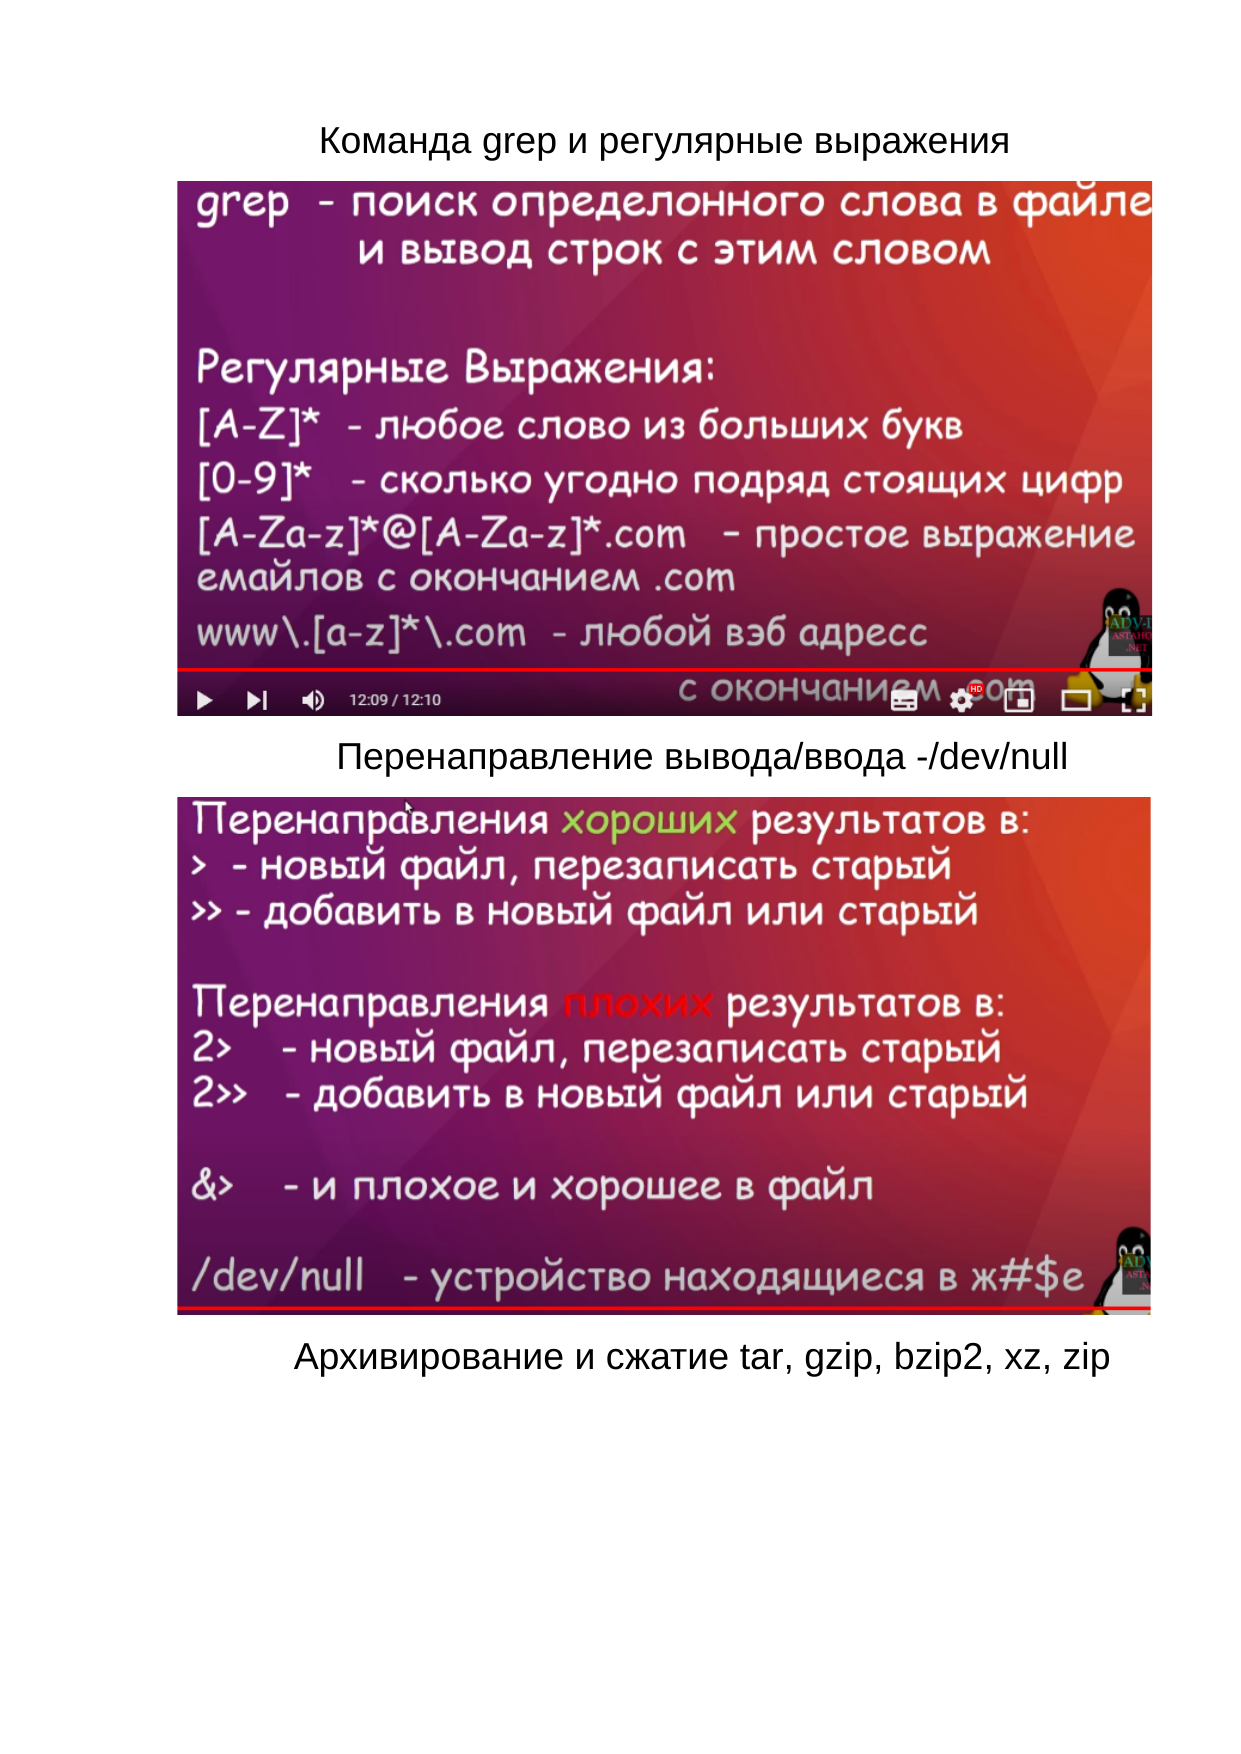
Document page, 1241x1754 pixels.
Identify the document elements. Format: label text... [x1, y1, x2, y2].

picture [177, 797, 1151, 1315]
list Архивирование и сжатие tar, gzip, bzip2, xz, zip [252, 1334, 1152, 1377]
list Перенаправление вывода/ввода -/dev/null [252, 734, 1152, 778]
picture [177, 181, 1153, 716]
text Команда grep и регулярные выражения [177, 118, 1152, 161]
